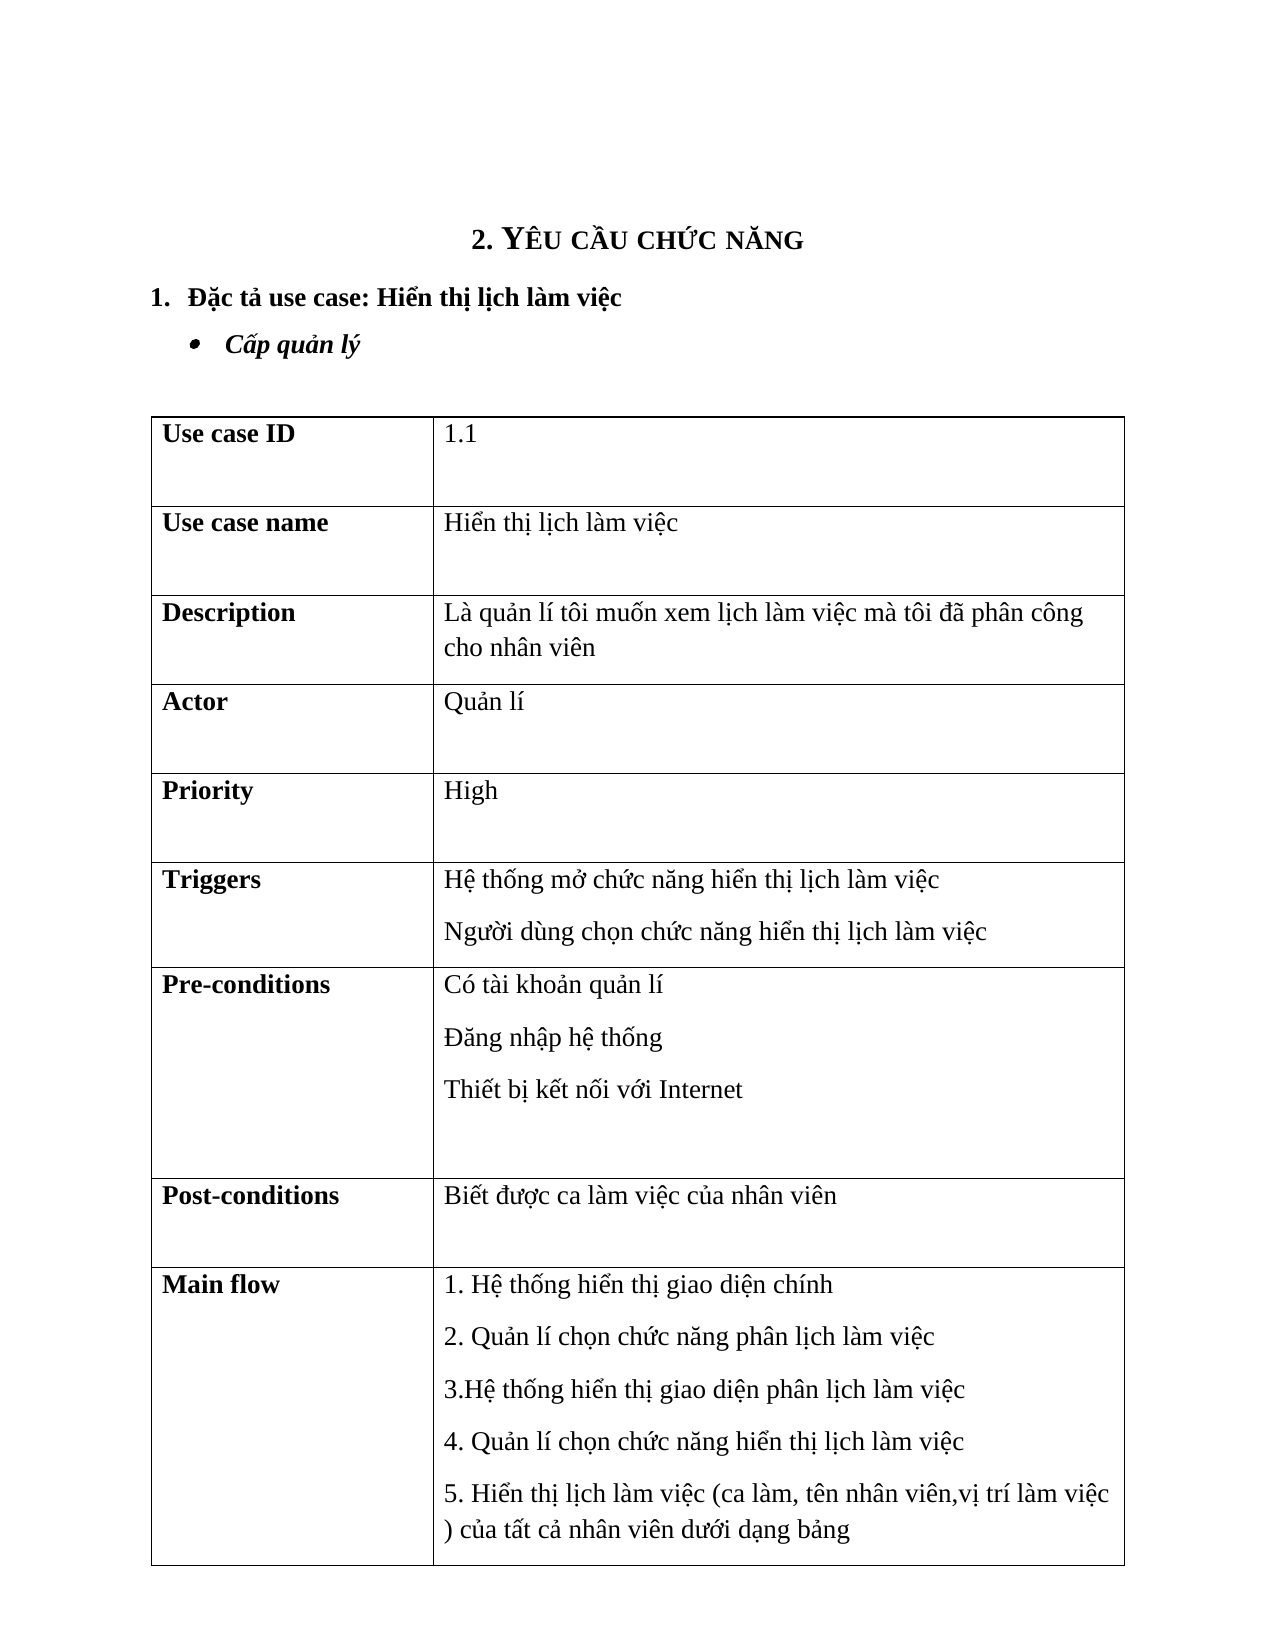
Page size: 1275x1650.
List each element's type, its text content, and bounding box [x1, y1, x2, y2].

table_cell Priority [152, 774, 433, 862]
table_header 1.1 [434, 418, 1124, 506]
table_cell Triggers [152, 863, 433, 967]
table_cell Actor [152, 685, 433, 773]
list Đặc tả use case: Hiển thị lịch làm việc [150, 281, 1125, 313]
table_cell Pre-conditions [152, 968, 433, 1178]
table_cell Main flow [152, 1268, 433, 1565]
table_cell Hệ thống mở chức năng hiển thị lịch làm việc Người dùng chọn chức năng hiển thị lịch làm việc [434, 863, 1124, 967]
table_cell High [434, 774, 1124, 862]
table_header Use case ID [152, 418, 433, 506]
list Yêu cầu chức năng [150, 218, 1125, 256]
table_cell Có tài khoản quản lí Đăng nhập hệ thống Thiết bị kết nối với Internet [434, 968, 1124, 1178]
table_cell Là quản lí tôi muốn xem lịch làm việc mà tôi đã phân công cho nhân viên [434, 596, 1124, 684]
table_cell Biết được ca làm việc của nhân viên [434, 1179, 1124, 1267]
table_cell Use case name [152, 507, 433, 594]
table_cell Description [152, 596, 433, 684]
table_cell Quản lí [434, 685, 1124, 773]
table_cell Post-conditions [152, 1179, 433, 1267]
list Cấp quản lý [187, 328, 1125, 359]
table_cell 1. Hệ thống hiển thị giao diện chính 2. Quản lí chọn chức năng phân lịch làm việc 3.Hệ thống hiển thị giao diện phân lịch làm việc 4. Quản lí chọn chức năng hiển thị lịch làm việc 5. Hiển thị lịch làm việc (ca làm, tên nhân viên,vị trí làm việc ) của tất cả nhân viên dưới dạng bảng [434, 1268, 1124, 1565]
table_cell Hiển thị lịch làm việc [434, 507, 1124, 594]
